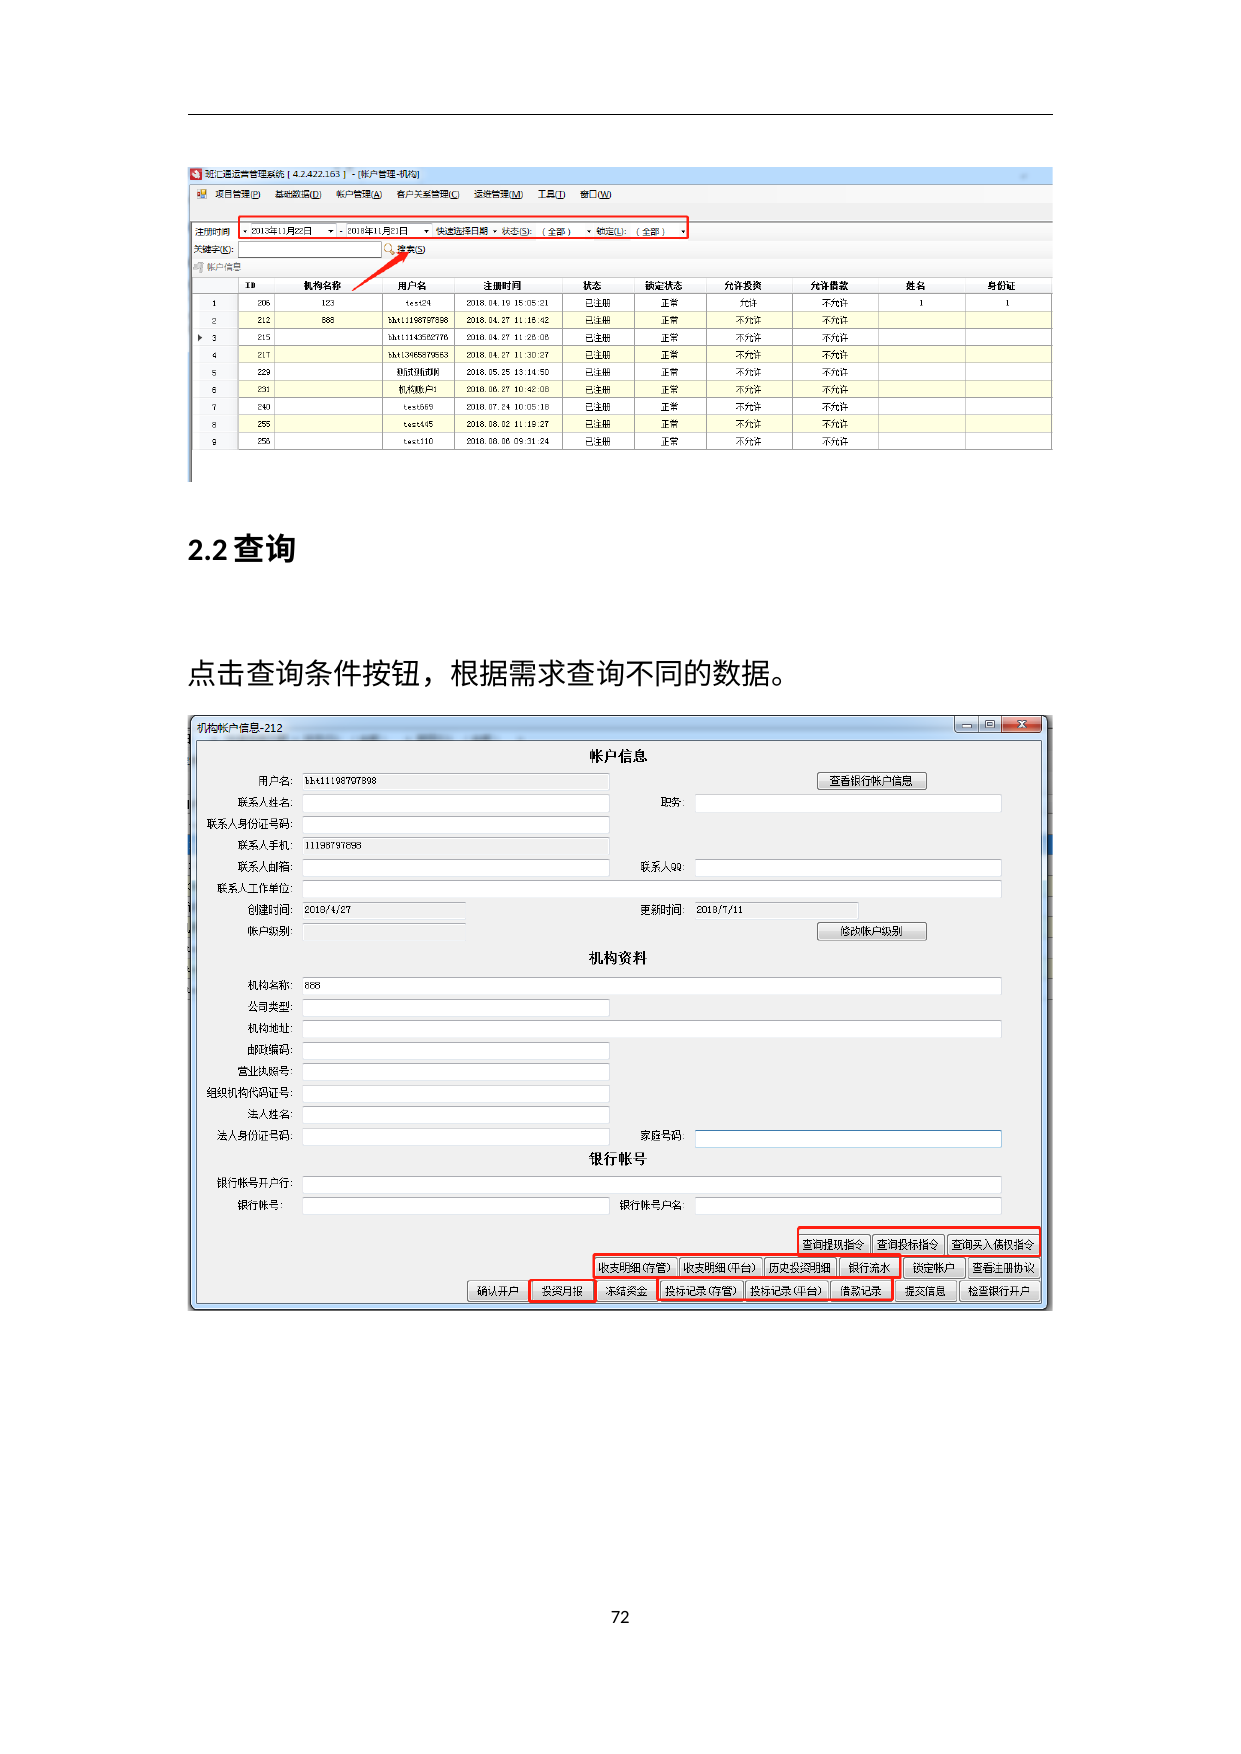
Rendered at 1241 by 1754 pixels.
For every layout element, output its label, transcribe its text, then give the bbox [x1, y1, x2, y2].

picture [187, 715, 1053, 1311]
picture [187, 167, 1053, 482]
text 点击查询条件按钮，根据需求查询不同的数据。 [187, 639, 1053, 704]
subtitle 2.2查询 [187, 514, 1053, 579]
